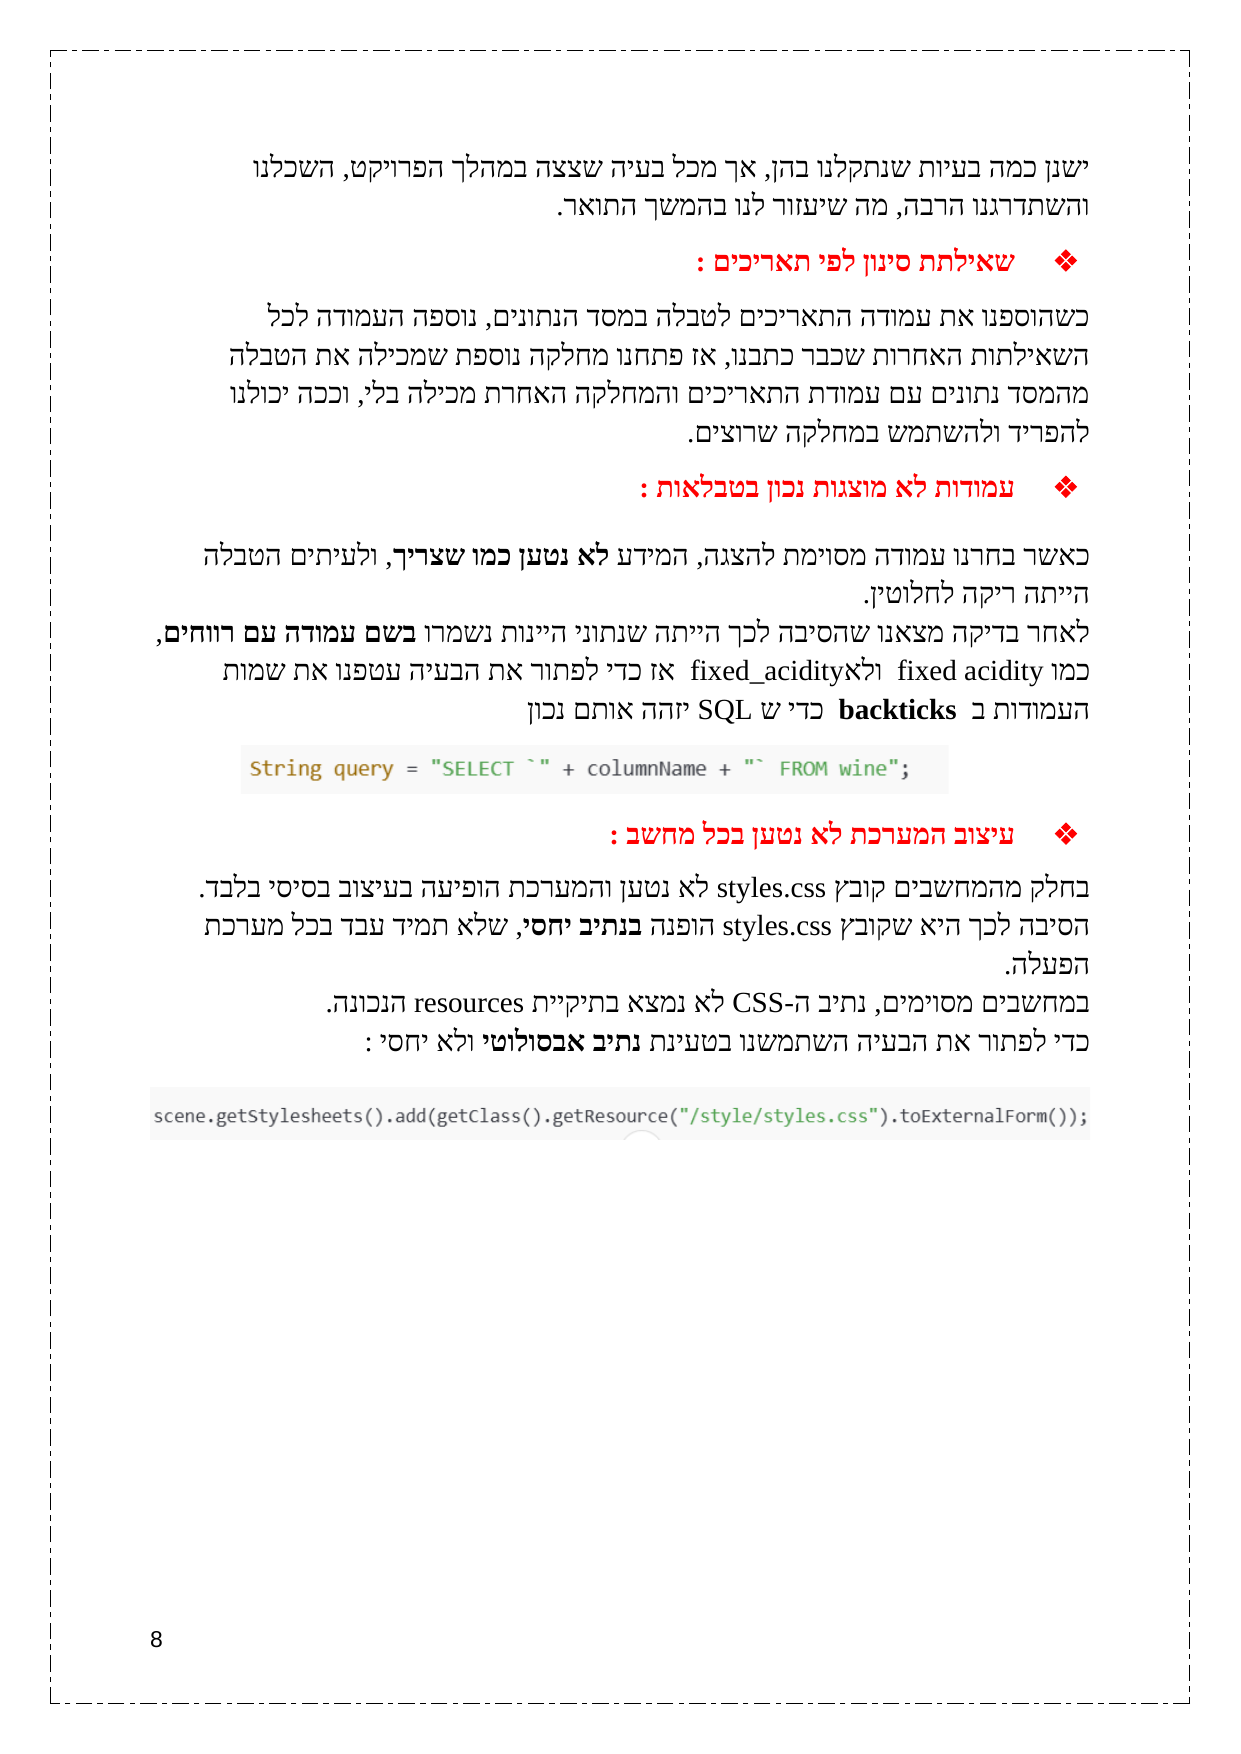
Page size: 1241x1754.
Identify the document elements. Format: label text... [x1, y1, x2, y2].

text הסיבה לכך היא שקובץ styles.css הופנה בנתיב יחסי, שלא תמיד עבד בכל מערכת הפעלה. במחשבים מסוימים, נתיב ה-CSS לא נמצא בתיקיית resources הנכונה. [150, 908, 1090, 1019]
picture [150, 1087, 1091, 1140]
list עמודות לא מוצגות נכון בטבלאות : [150, 470, 1053, 503]
text כאשר בחרנו עמודה מסוימת להצגה, המידע לא נטען כמו שצריך, ולעיתים הטבלה הייתה ריקה לחלוטין. [150, 538, 1090, 610]
text ישנן כמה בעיות שנתקלנו בהן, אך מכל בעיה שצצה במהלך הפרויקט, השכלנו והשתדרגנו הרבה, מה שיעזור לנו בהמשך התואר. [150, 150, 1090, 222]
picture [240, 745, 949, 794]
text כשהוספנו את עמודה התאריכים לטבלה במסד הנתונים, נוספה העמודה לכל השאילתות האחרות שכבר כתבנו, אז פתחנו מחלקה נוספת שמכילה את הטבלה מהמסד נתונים עם עמודת התאריכים והמחלקה האחרת מכילה בלי, וככה יכולנו להפריד ולהשתמש במחלקה שרוצים. [150, 299, 1090, 448]
list שאילתת סינון לפי תאריכים : [150, 244, 1053, 277]
text לאחר בדיקה מצאנו שהסיבה לכך הייתה שנתוני היינות נשמרו בשם עמודה עם רווחים, כמו fixed acidity ולאfixed_acidity אז כדי לפתור את הבעיה עטפנו את שמות העמודות ב backticks כדי ש SQL יזהה אותם נכון [150, 615, 1090, 725]
text כדי לפתור את הבעיה השתמשנו בטעינת נתיב אבסולוטי ולא יחסי : [150, 1024, 1090, 1057]
list עיצוב המערכת לא נטען בכל מחשב : [150, 817, 1053, 850]
text בחלק מהמחשבים קובץ styles.css לא נטען והמערכת הופיעה בעיצוב בסיסי בלבד. [150, 870, 1090, 903]
